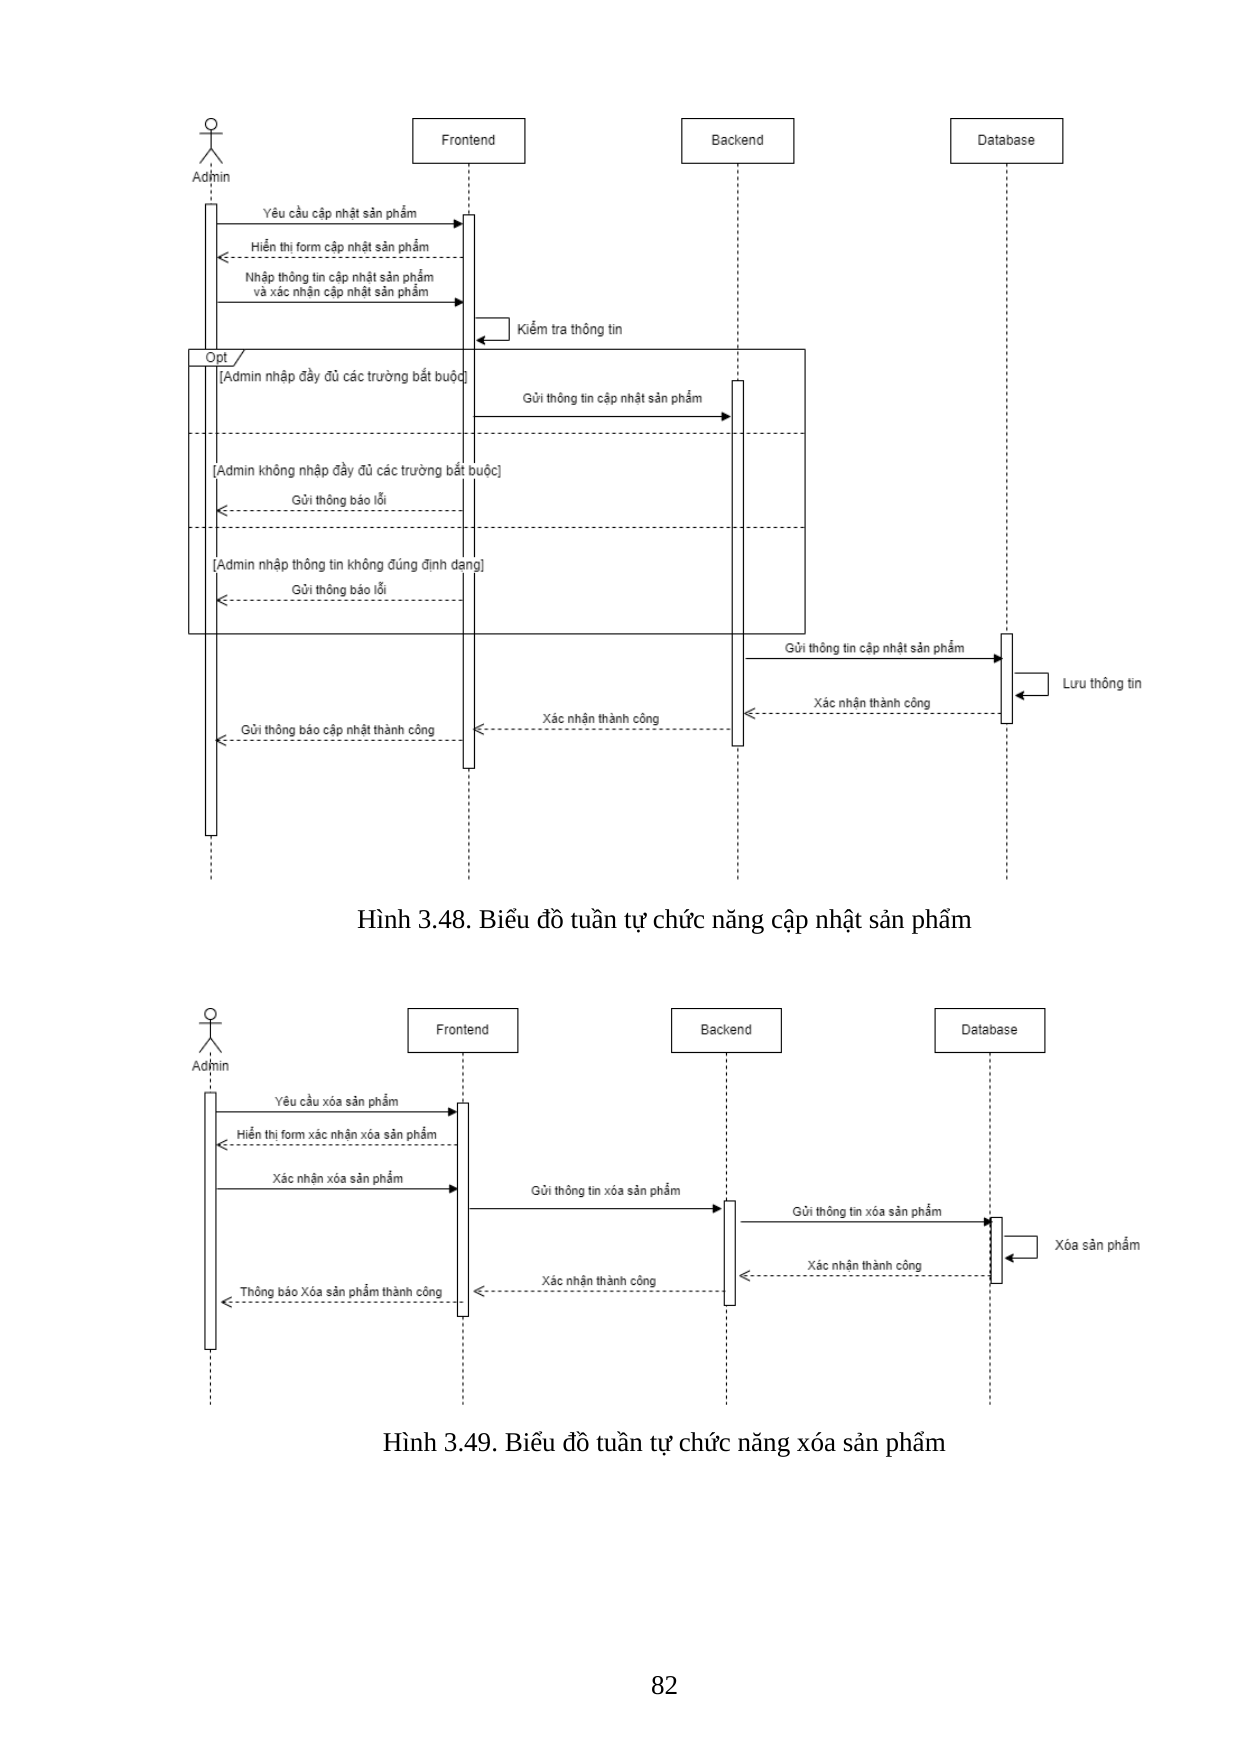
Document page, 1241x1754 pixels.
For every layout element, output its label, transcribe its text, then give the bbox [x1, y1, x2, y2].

picture [177, 118, 1152, 881]
picture [177, 1008, 1152, 1405]
